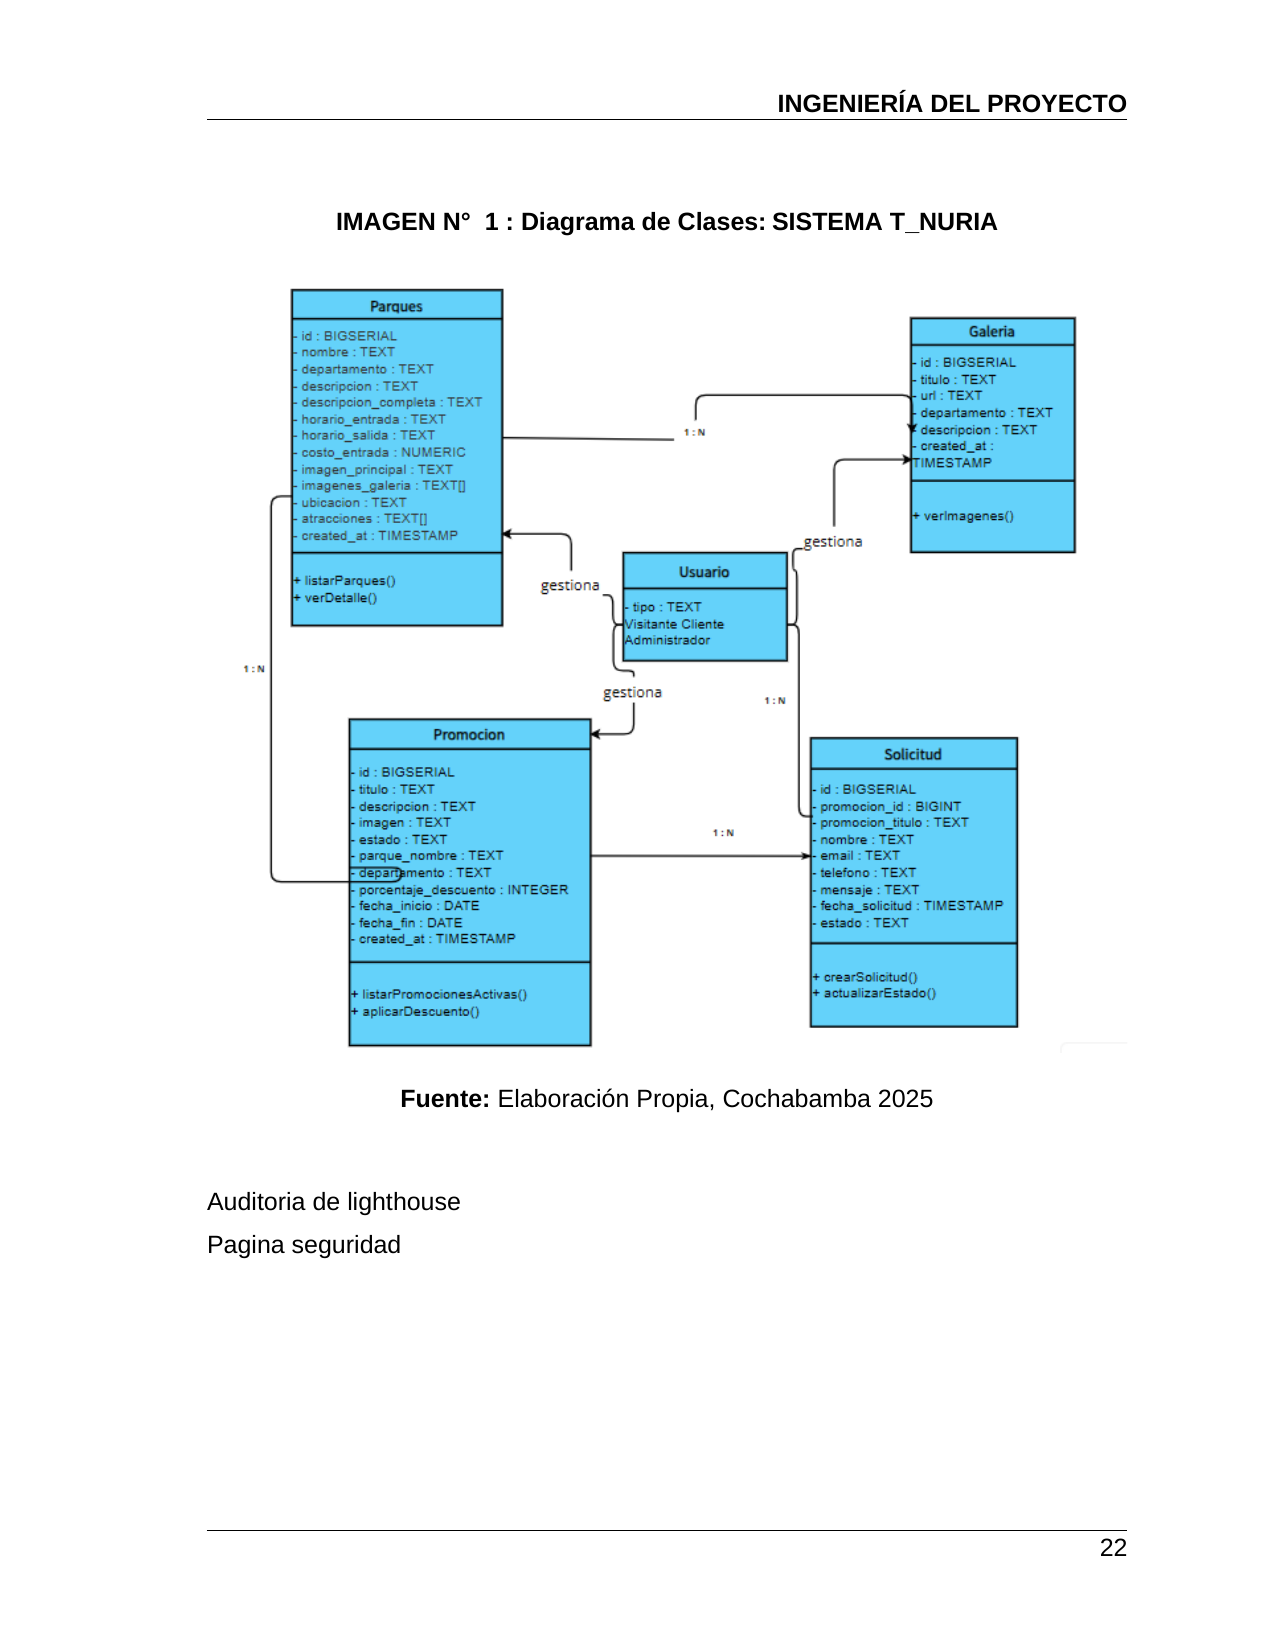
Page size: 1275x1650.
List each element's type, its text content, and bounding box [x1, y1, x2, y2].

picture [206, 256, 1128, 1053]
text IMAGEN N° 1 : Diagrama de Clases: SISTEMA T_NURIA [207, 207, 1127, 235]
text Pagina seguridad [207, 1230, 1127, 1258]
text Fuente: Elaboración Propia, Cochabamba 2025 [207, 1084, 1127, 1112]
text Auditoria de lighthouse [207, 1187, 1127, 1215]
